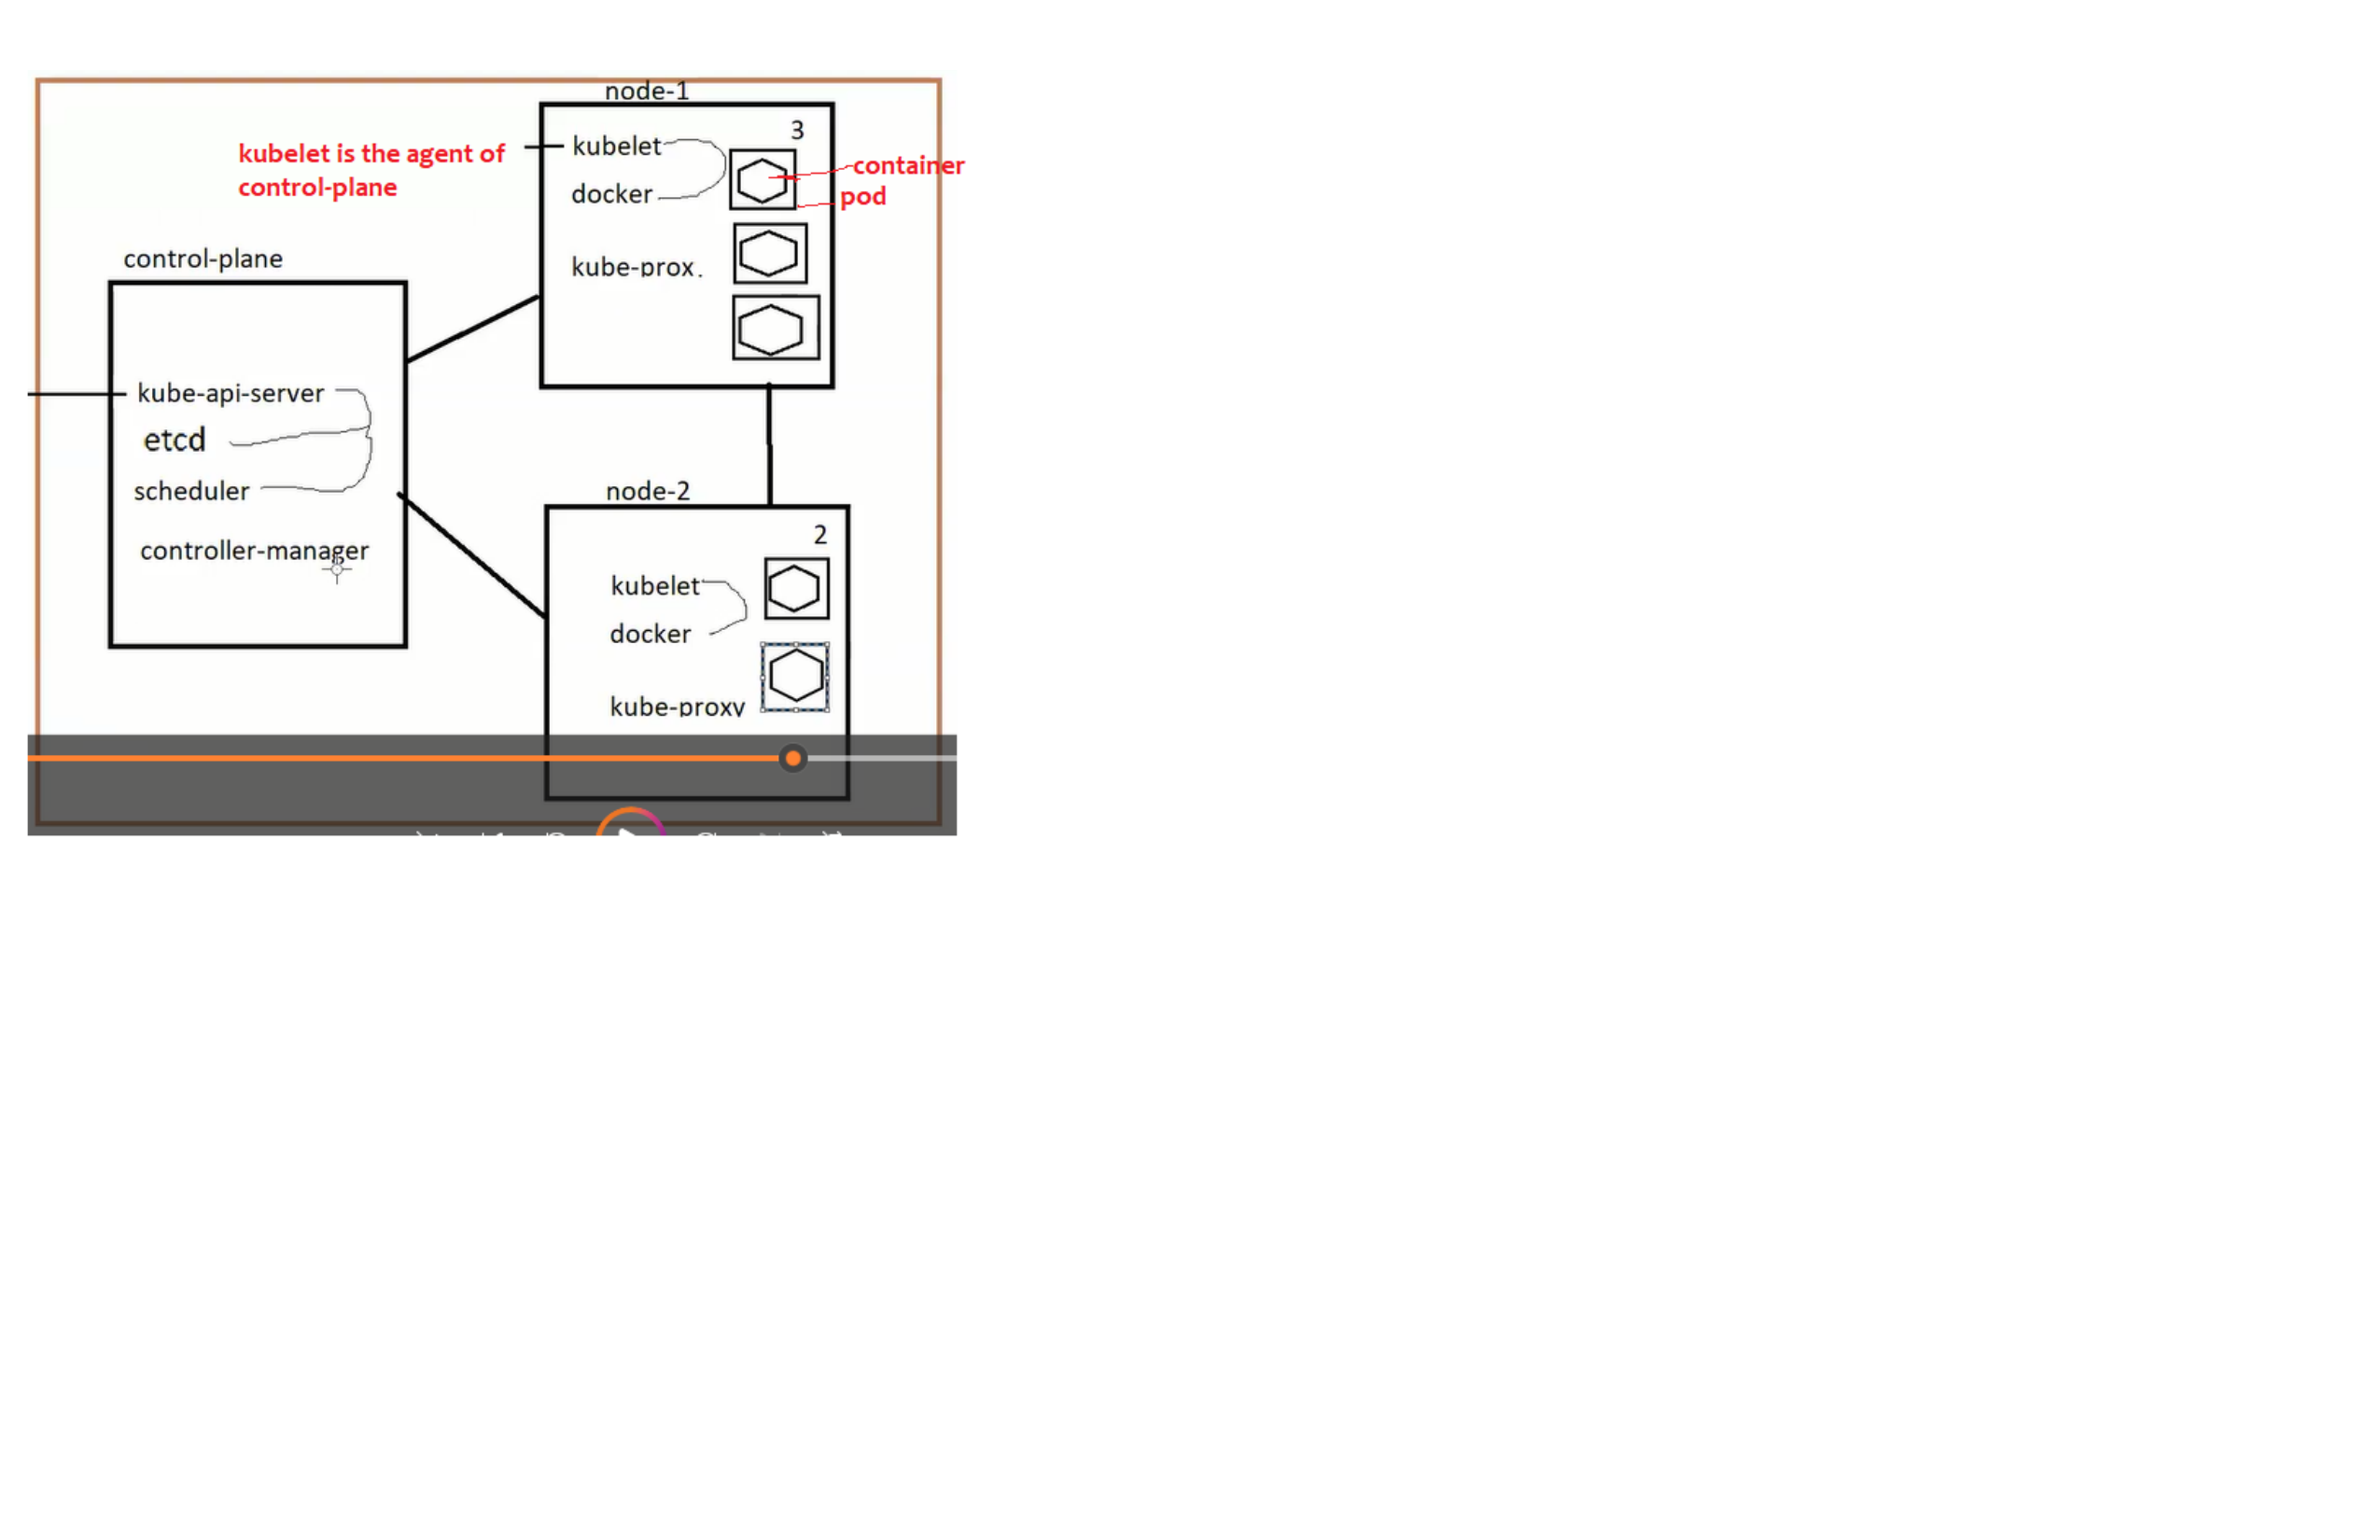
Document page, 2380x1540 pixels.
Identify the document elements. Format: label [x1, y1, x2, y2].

picture [27, 70, 969, 845]
